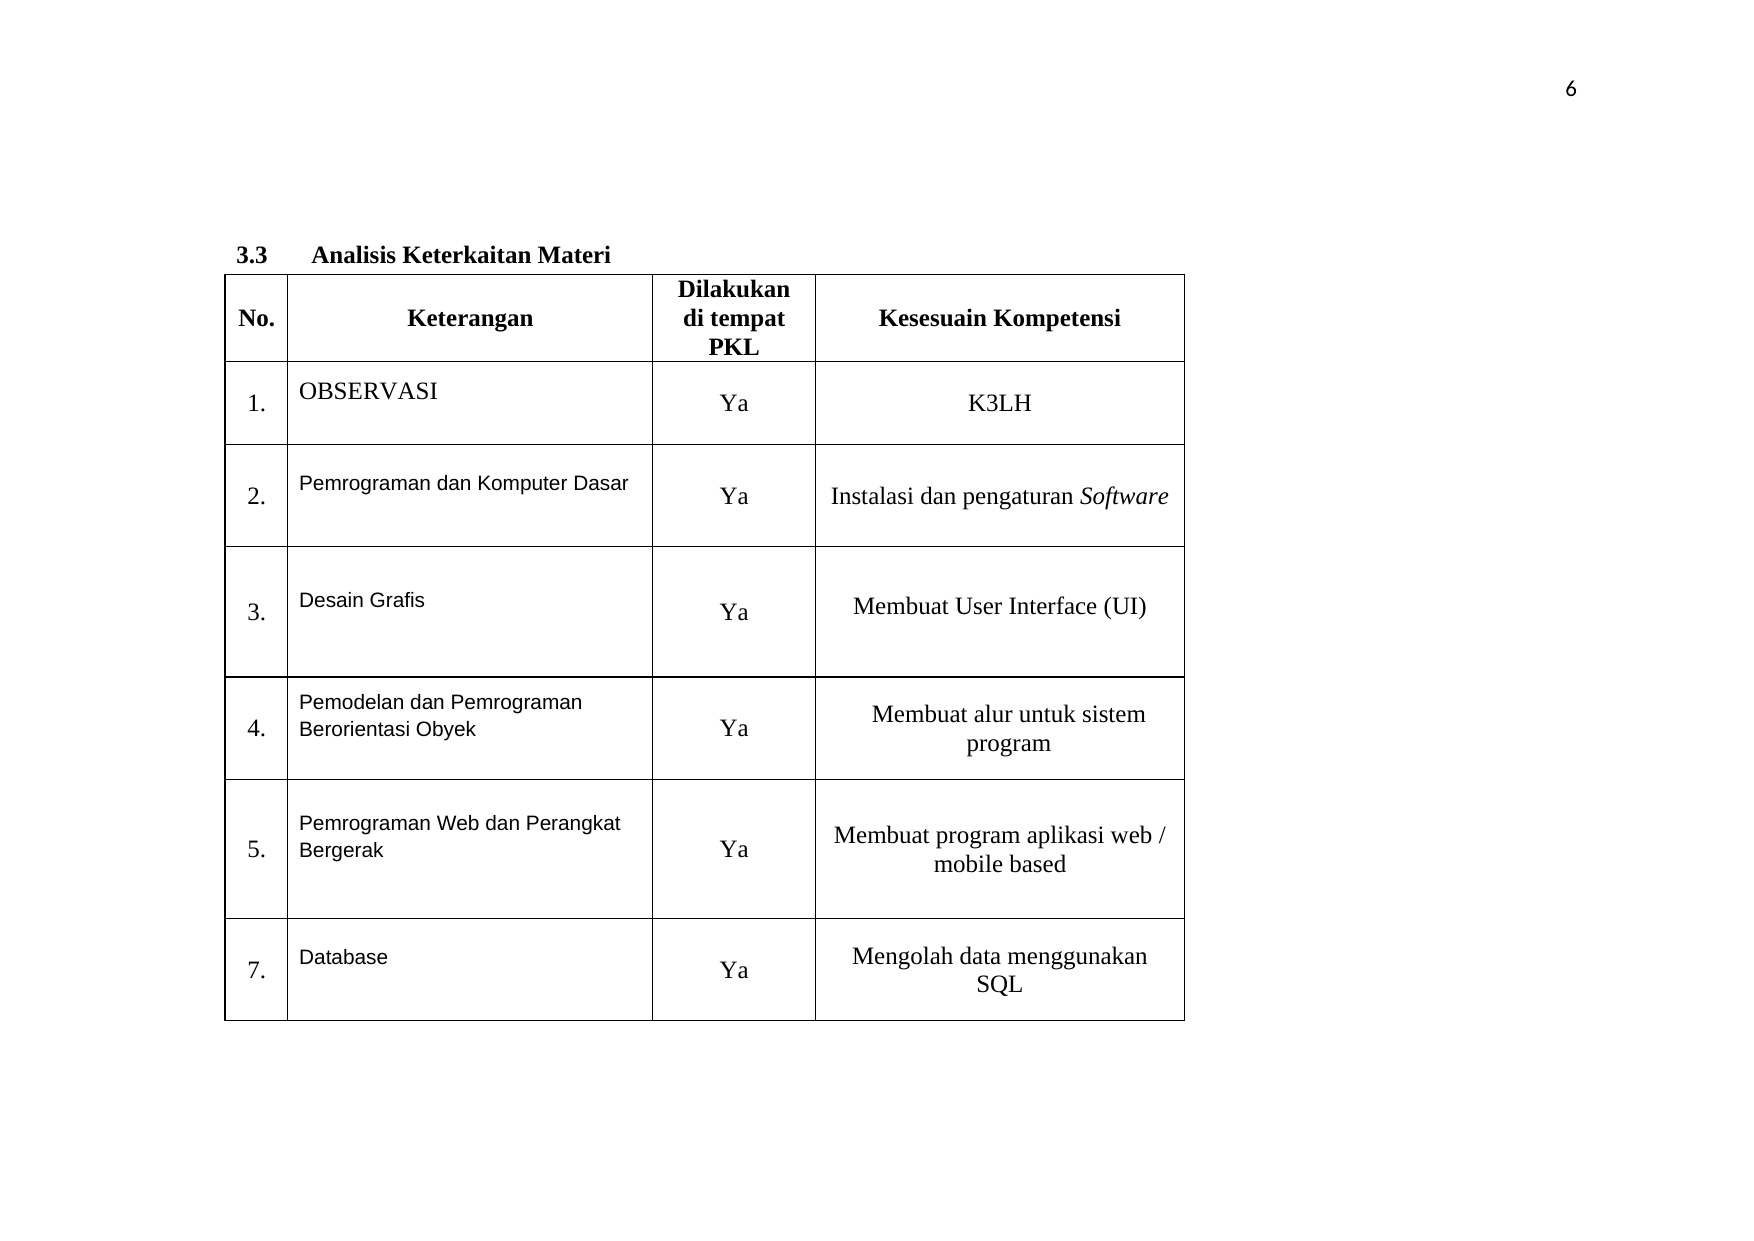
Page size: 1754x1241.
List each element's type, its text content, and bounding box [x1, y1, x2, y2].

table_cell Membuat alur untuk sistem program [816, 678, 1184, 778]
table_cell Instalasi dan pengaturan Software [816, 445, 1184, 546]
table_cell OBSERVASI [288, 362, 652, 444]
table_cell Ya [653, 547, 815, 676]
table_cell 5. [226, 780, 287, 918]
table_cell Ya [653, 362, 815, 444]
table_cell Ya [653, 919, 815, 1020]
table_cell Pemrograman Web dan Perangkat Bergerak [288, 780, 652, 918]
table_cell Membuat program aplikasi web / mobile based [816, 780, 1184, 918]
table_cell Desain Grafis [288, 547, 652, 676]
table_header Dilakukan di tempat PKL [653, 275, 815, 361]
table_header Keterangan [288, 275, 652, 361]
table_cell K3LH [816, 362, 1184, 444]
table_cell Mengolah data menggunakan SQL [816, 919, 1184, 1020]
table_cell 2. [226, 445, 287, 546]
table_cell Ya [653, 780, 815, 918]
table_cell 1. [226, 362, 287, 444]
table_cell Database [288, 919, 652, 1020]
table_cell 4. [226, 678, 287, 778]
table_cell Ya [653, 678, 815, 778]
table_cell 3. [226, 547, 287, 676]
table_cell Pemodelan dan Pemrograman Berorientasi Obyek [288, 678, 652, 778]
table_cell Ya [653, 445, 815, 546]
table_cell Pemrograman dan Komputer Dasar [288, 445, 652, 546]
table_header Kesesuain Kompetensi [816, 275, 1184, 361]
table_cell Membuat User Interface (UI) [816, 547, 1184, 676]
table_cell 7. [226, 919, 287, 1020]
subtitle Analisis Keterkaitan Materi [236, 240, 1577, 269]
table_header No. [226, 275, 287, 361]
